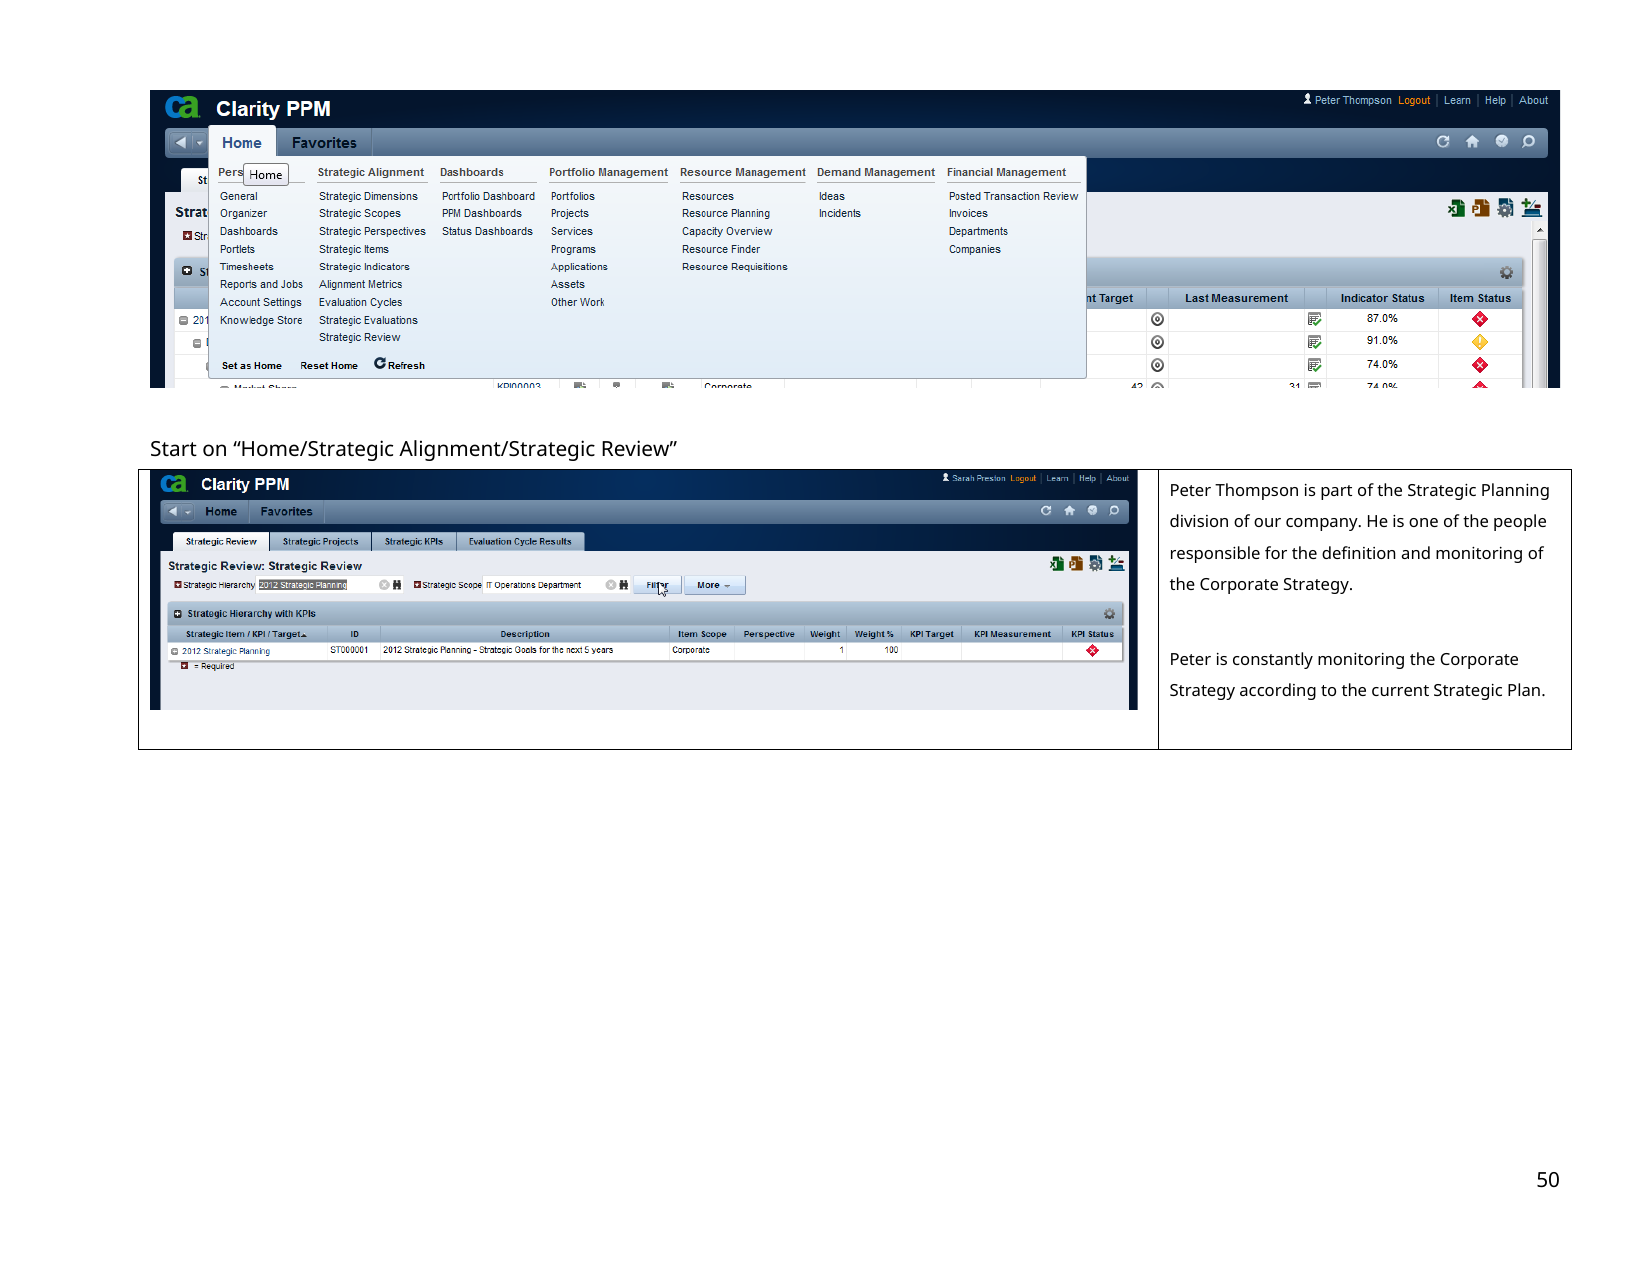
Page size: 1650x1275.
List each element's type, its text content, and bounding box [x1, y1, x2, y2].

picture [150, 470, 1138, 710]
picture [150, 90, 1560, 388]
text Start on “Home/Strategic Alignment/Strategic Review” [150, 432, 1560, 463]
table_header Peter Thompson is part of the Strategic Planning division of our company. He is one of the people responsible for the definition and monitoring of the Corporate Strategy. Peter is constantly monitoring the Corporate Strategy according to the current Strategic Plan. [1159, 470, 1571, 748]
table_header [139, 470, 1158, 748]
